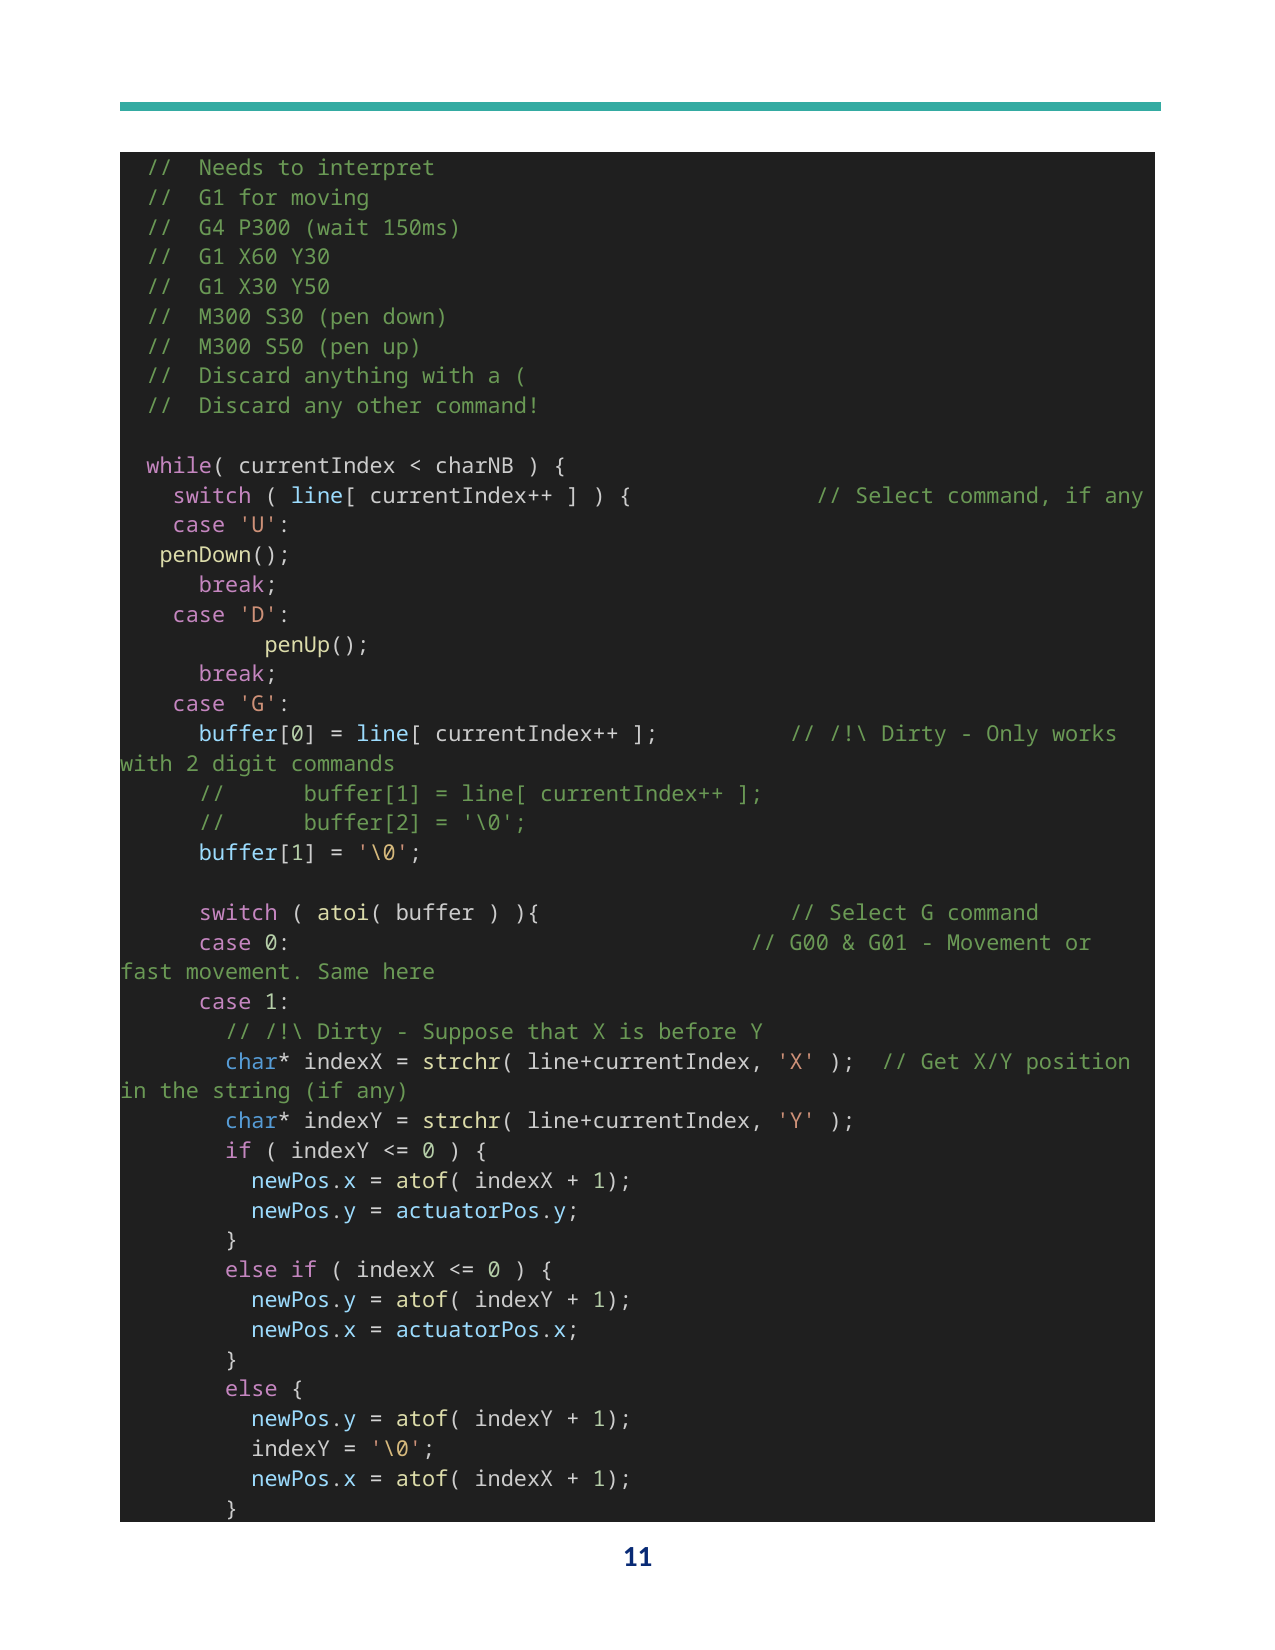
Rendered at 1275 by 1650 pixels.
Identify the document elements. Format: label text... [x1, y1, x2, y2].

text case 'D': [120, 599, 1155, 628]
text penUp(); [120, 628, 1155, 658]
text char* indexX = strchr( line+currentIndex, 'X' ); // Get X/Y position in the string (if any) [120, 1046, 1155, 1105]
text penDown(); [120, 539, 1155, 569]
text indexY = '\0'; [120, 1433, 1155, 1463]
text // M300 S50 (pen up) [120, 331, 1155, 360]
text case 'G': [120, 688, 1155, 718]
text } [120, 1224, 1155, 1254]
text else if ( indexX <= 0 ) { [120, 1254, 1155, 1284]
text newPos.x = actuatorPos.x; [120, 1314, 1155, 1343]
text newPos.y = atof( indexY + 1); [120, 1284, 1155, 1314]
text // Discard anything with a ( [120, 360, 1155, 390]
text // G1 X60 Y30 [120, 241, 1155, 271]
text case 1: [120, 986, 1155, 1016]
text newPos.x = atof( indexX + 1); [120, 1165, 1155, 1194]
text newPos.x = atof( indexX + 1); [120, 1463, 1155, 1492]
text // G1 for moving [120, 182, 1155, 211]
text } [120, 1492, 1155, 1522]
text case 'U': [120, 509, 1155, 539]
text // G4 P300 (wait 150ms) [120, 211, 1155, 241]
text break; [120, 658, 1155, 688]
text char* indexY = strchr( line+currentIndex, 'Y' ); [120, 1105, 1155, 1135]
text switch ( atoi( buffer ) ){ // Select G command [120, 897, 1155, 926]
text // buffer[2] = '\0'; [120, 807, 1155, 837]
text newPos.y = atof( indexY + 1); [120, 1403, 1155, 1433]
text case 0: // G00 & G01 - Movement or fast movement. Same here [120, 926, 1155, 986]
text if ( indexY <= 0 ) { [120, 1135, 1155, 1165]
text switch ( line[ currentIndex++ ] ) { // Select command, if any [120, 479, 1155, 509]
text // /!\ Dirty - Suppose that X is before Y [120, 1016, 1155, 1046]
text // M300 S30 (pen down) [120, 301, 1155, 331]
text buffer[1] = '\0'; [120, 837, 1155, 867]
text // G1 X30 Y50 [120, 271, 1155, 301]
text buffer[0] = line[ currentIndex++ ]; // /!\ Dirty - Only works with 2 digit commands [120, 718, 1155, 777]
text else { [120, 1373, 1155, 1403]
text } [120, 1343, 1155, 1373]
text break; [120, 569, 1155, 599]
text // buffer[1] = line[ currentIndex++ ]; [120, 777, 1155, 807]
text newPos.y = actuatorPos.y; [120, 1194, 1155, 1224]
text // Needs to interpret [120, 152, 1155, 182]
text // Discard any other command! [120, 390, 1155, 420]
text while( currentIndex < charNB ) { [120, 450, 1155, 479]
